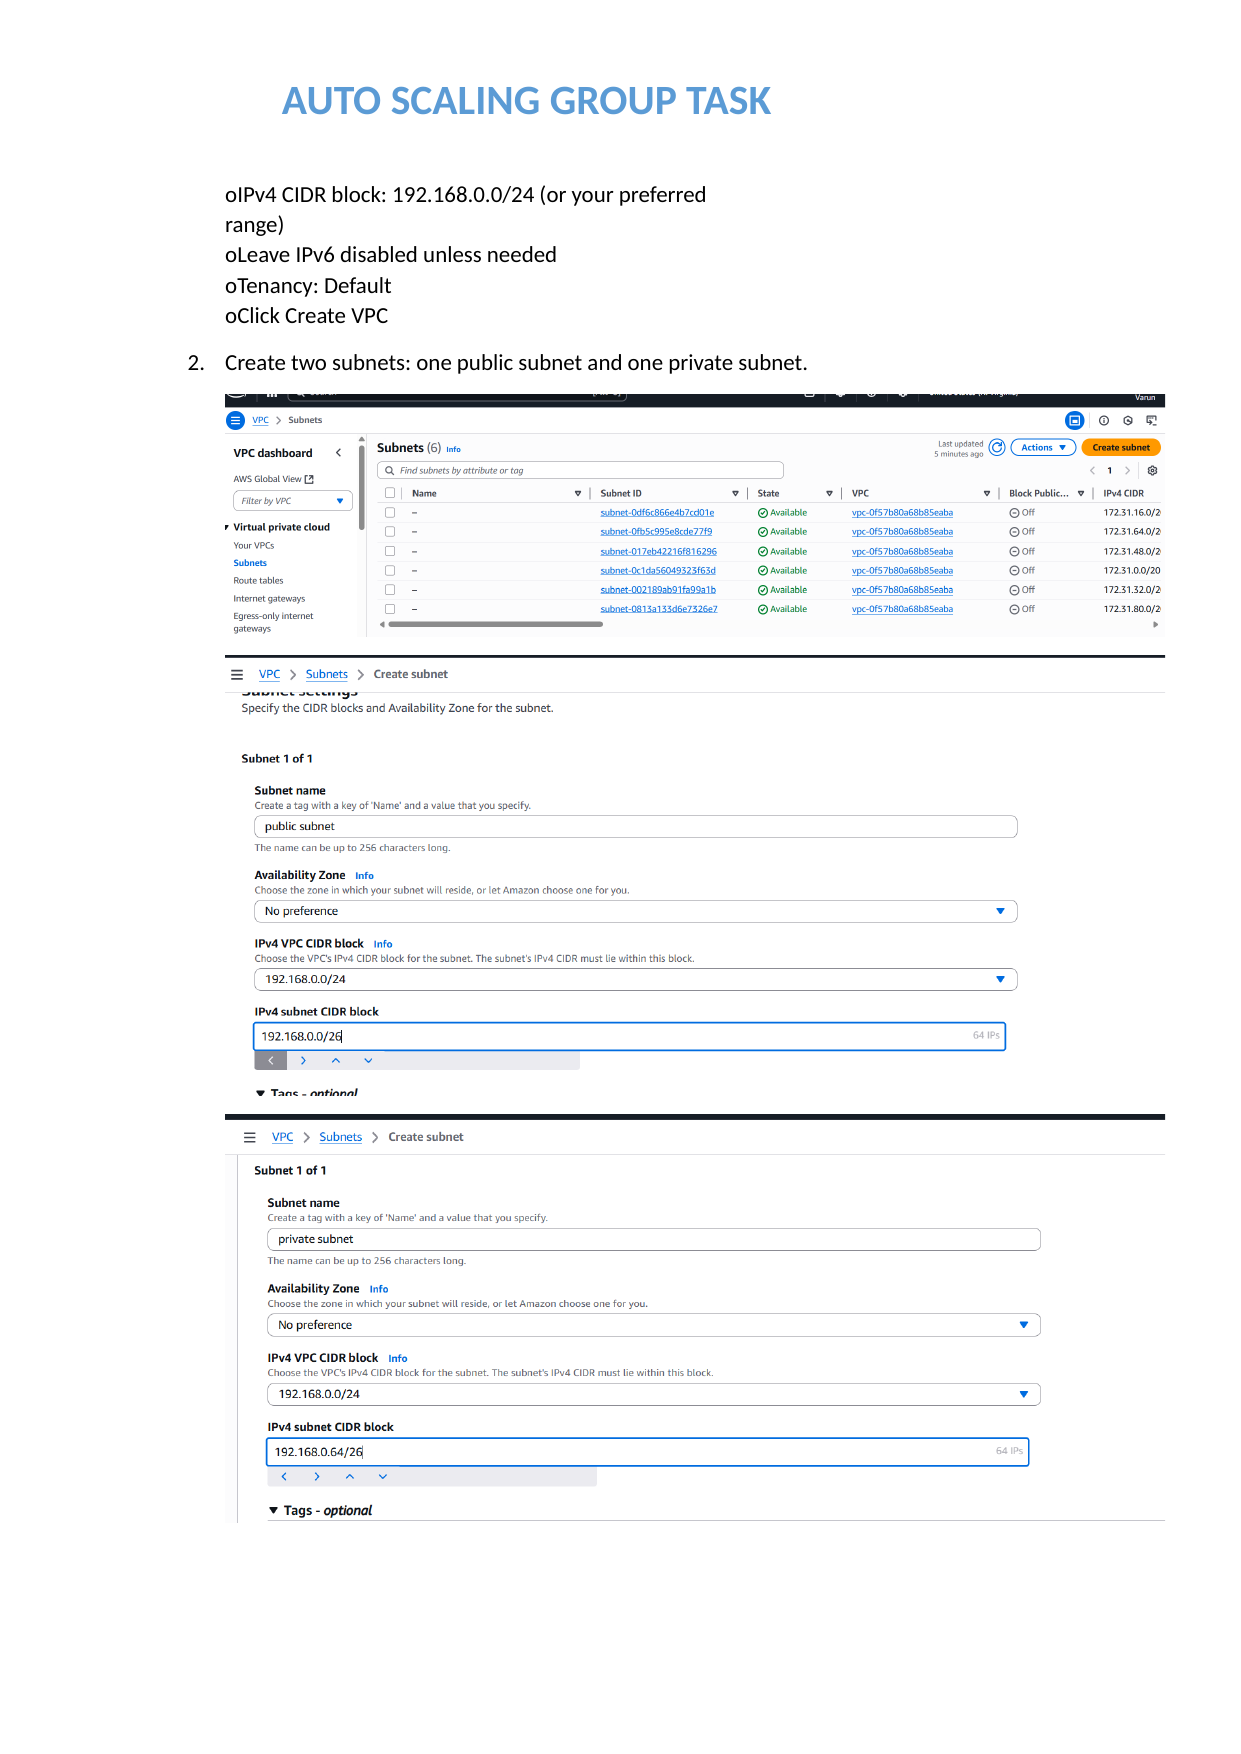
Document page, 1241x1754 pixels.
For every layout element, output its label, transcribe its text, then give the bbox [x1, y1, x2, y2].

list Create two subnets: one public subnet and one private subnet. [187, 348, 1090, 376]
text oIPv4 CIDR block: 192.168.0.0/24 (or your preferred range) oLeave IPv6 disabled unless needed oTenancy: Default oClick Create VPC [225, 150, 1090, 329]
picture [225, 1114, 1166, 1523]
picture [225, 655, 1166, 1096]
picture [225, 394, 1166, 637]
